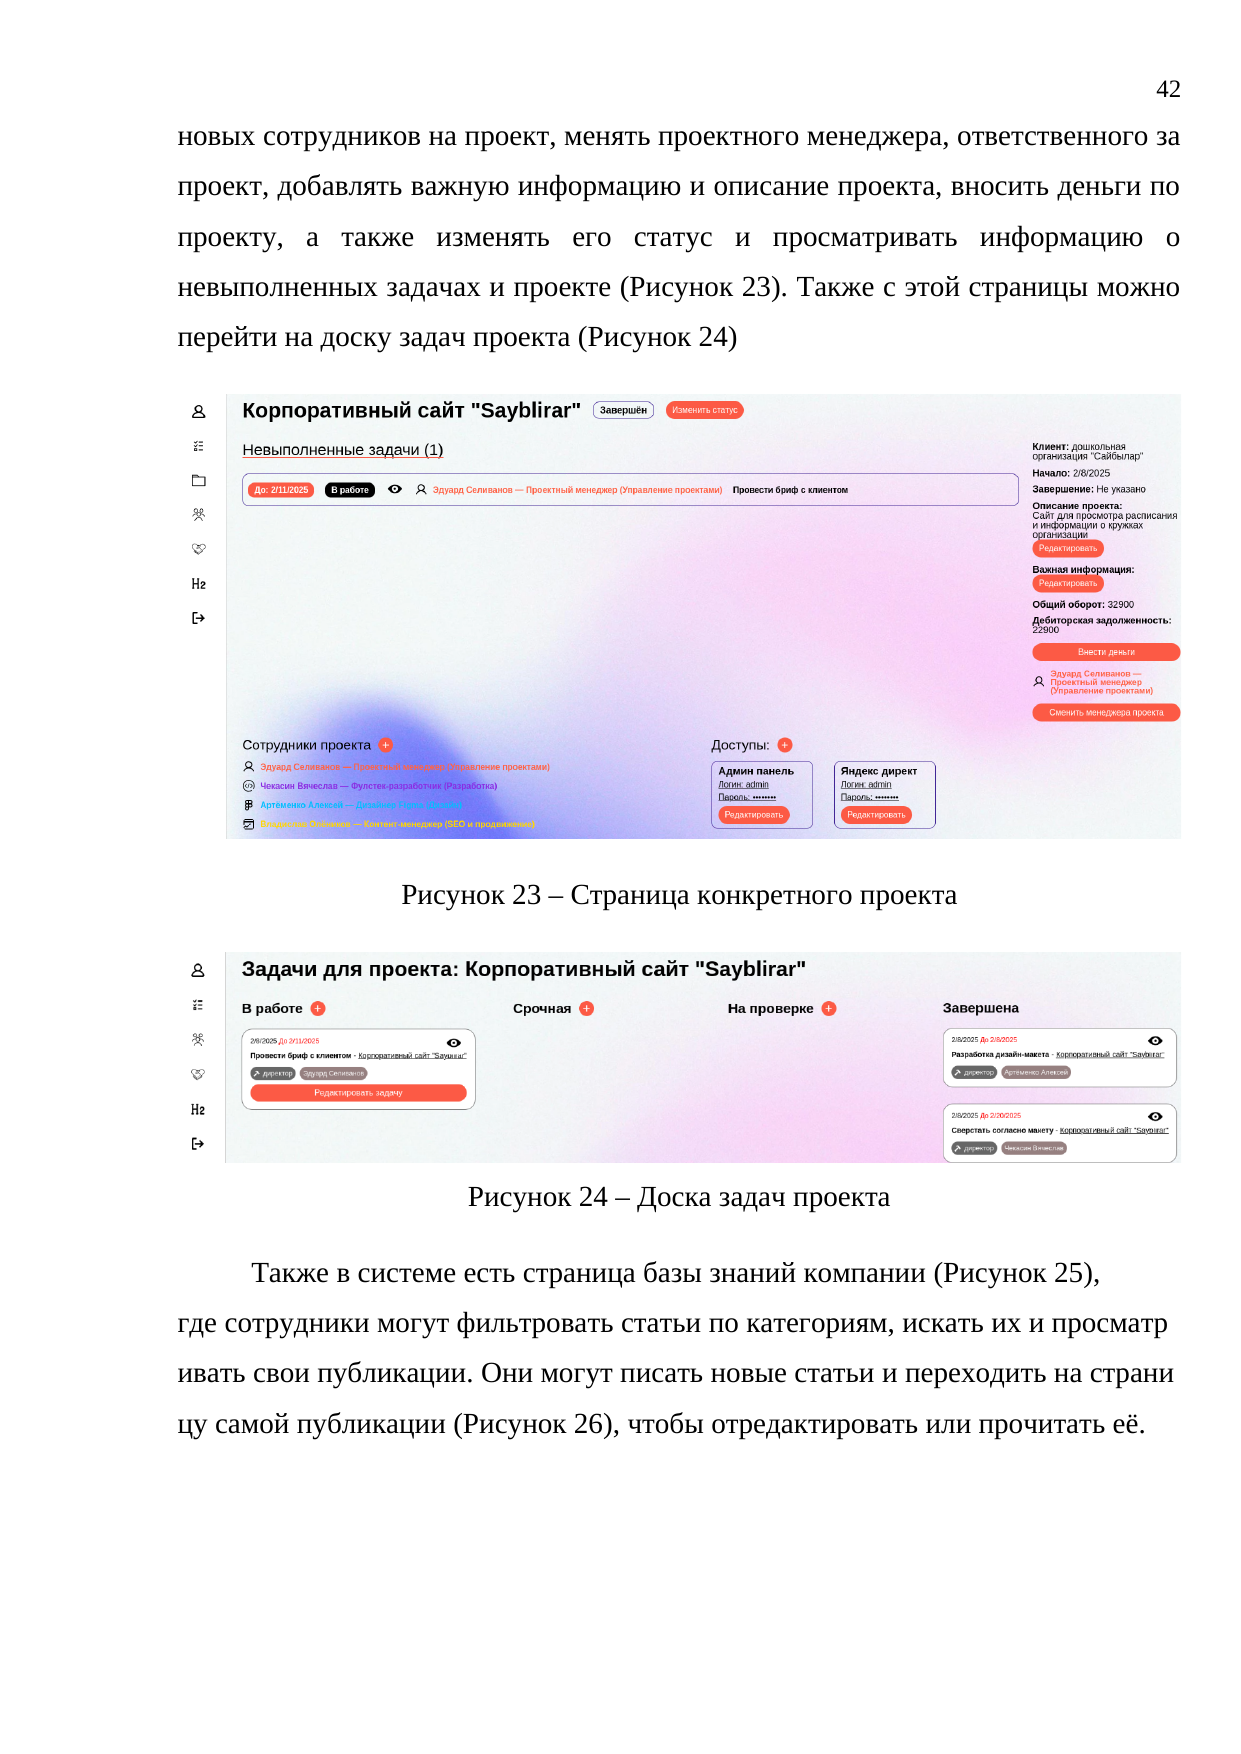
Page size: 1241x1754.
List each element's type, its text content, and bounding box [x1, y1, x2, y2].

picture [177, 394, 1182, 839]
text Также в системе есть страница базы знаний компании (Рисунок 25), [177, 1255, 1181, 1288]
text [177, 118, 1181, 353]
text где сотрудники могут фильтровать статьи по категориям, искать их и просматривать свои публикации. Они могут писать новые статьи и переходить на страницу самой публикации (Рисунок 26), чтобы отредактировать или прочитать её. [177, 1305, 1181, 1439]
text Рисунок 24 – Доска задач проекта [177, 1163, 1181, 1213]
picture [177, 952, 1182, 1163]
text Рисунок 23 – Страница конкретного проекта [177, 877, 1181, 911]
